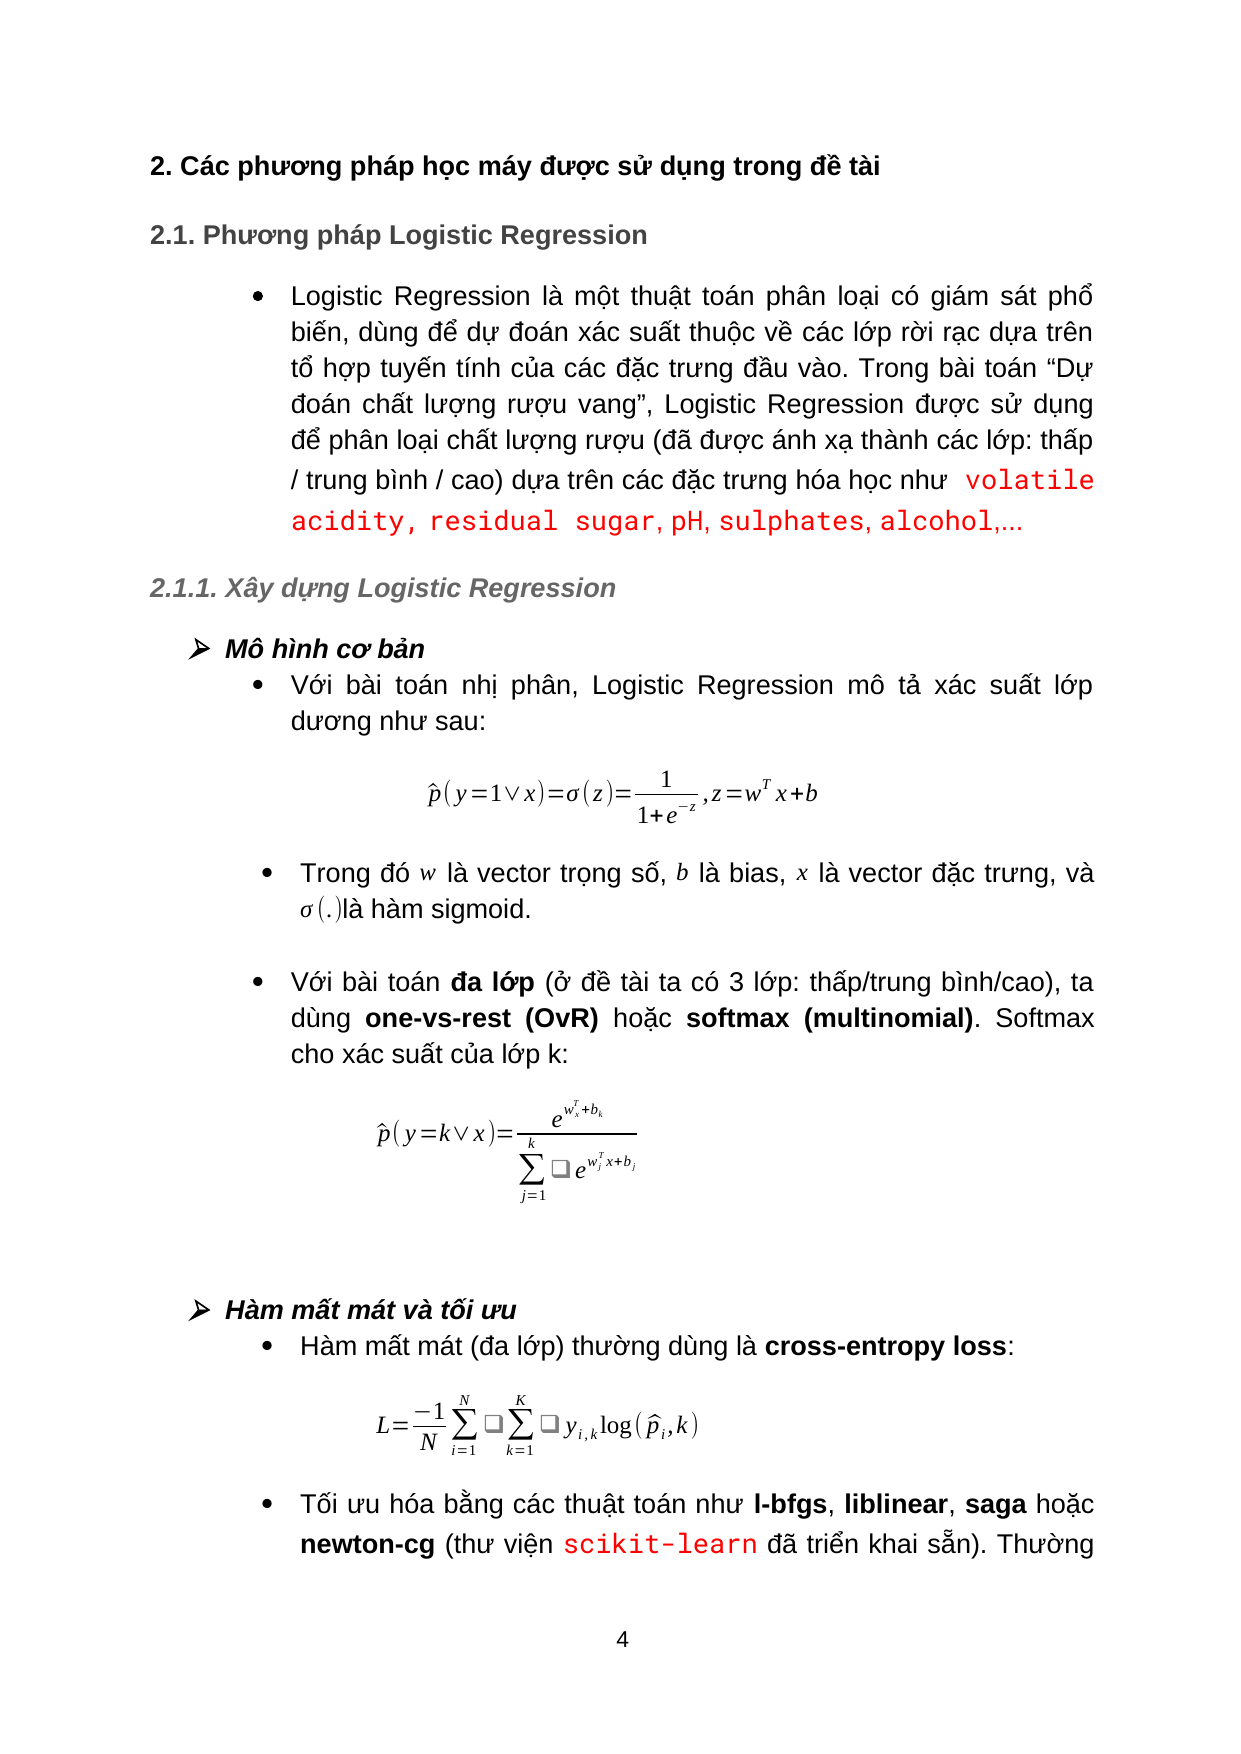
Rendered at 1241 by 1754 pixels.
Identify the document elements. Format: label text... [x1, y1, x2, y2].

subtitle 2.1.1. Xây dựng Logistic Regression [150, 572, 1094, 603]
list Với bài toán đa lớp (ở đề tài ta có 3 lớp: thấp/trung bình/cao), ta dùng one-vs-rest (OvR) hoặc softmax (multinomial). Softmax cho xác suất của lớp k: [253, 966, 1094, 1069]
subtitle 2.1. Phương pháp Logistic Regression [150, 219, 1094, 251]
subtitle 2. Các phương pháp học máy được sử dụng trong đề tài [150, 150, 1094, 181]
list Trong đó là vector trọng số, là bias, là vector đặc trưng, và là hàm sigmoid. [262, 857, 1094, 925]
list Hàm mất mát (đa lớp) thường dùng là cross-entropy loss: [262, 1330, 1094, 1362]
list Mô hình cơ bản [187, 633, 1094, 664]
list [262, 1488, 1094, 1561]
list Logistic Regression là một thuật toán phân loại có giám sát phổ biến, dùng để dự đoán xác suất thuộc về các lớp rời rạc dựa trên tổ hợp tuyến tính của các đặc trưng đầu vào. Trong bài toán “Dự đoán chất lượng rượu vang”, Logistic Regression được sử dụng để phân loại chất lượng rượu (đã được ánh xạ thành các lớp: thấp / trung bình / cao) dựa trên các đặc trưng hóa học như volatile acidity, residual sugar, pH, sulphates, alcohol,... [253, 280, 1094, 537]
list Hàm mất mát và tối ưu [187, 1294, 1094, 1326]
list Với bài toán nhị phân, Logistic Regression mô tả xác suất lớp dương như sau: [253, 669, 1094, 736]
